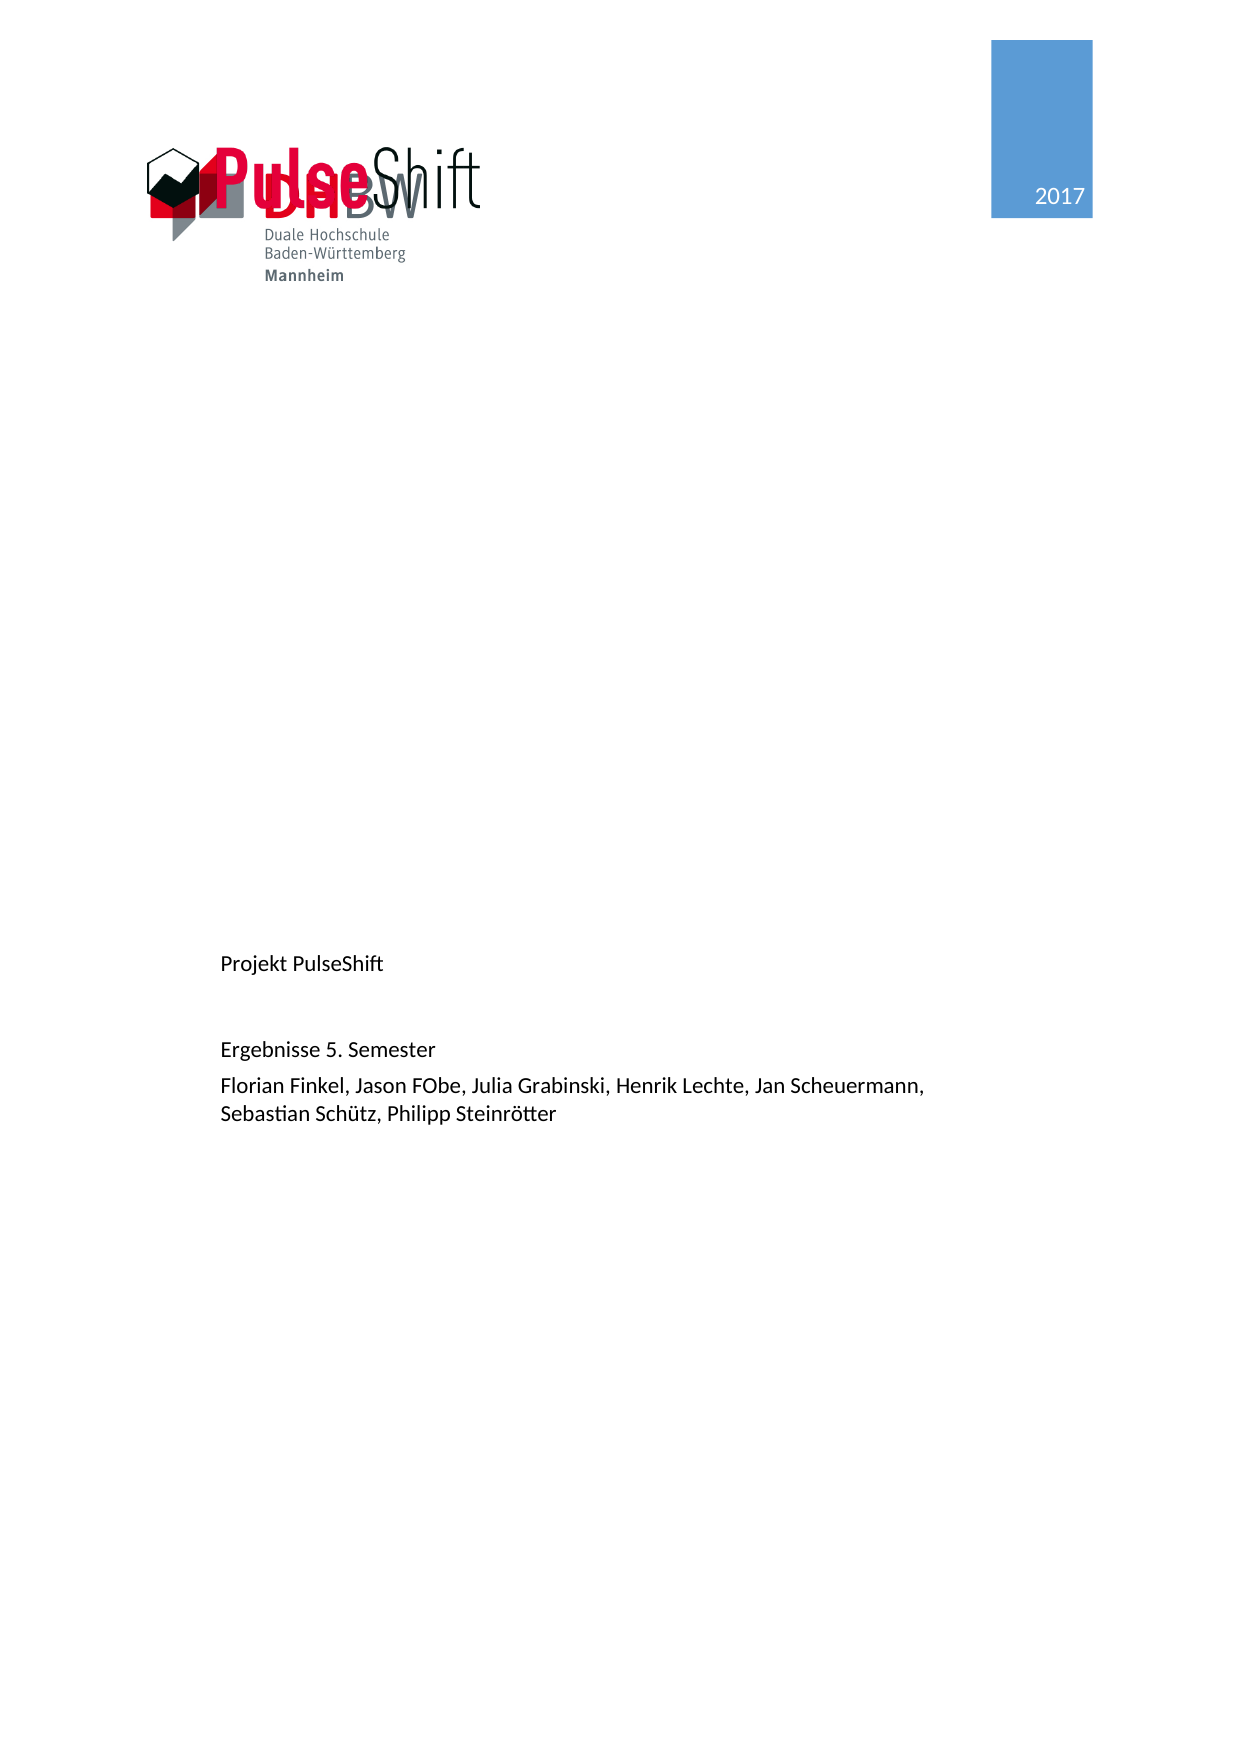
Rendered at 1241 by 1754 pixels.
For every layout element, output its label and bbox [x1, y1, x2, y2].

picture [147, 147, 480, 284]
